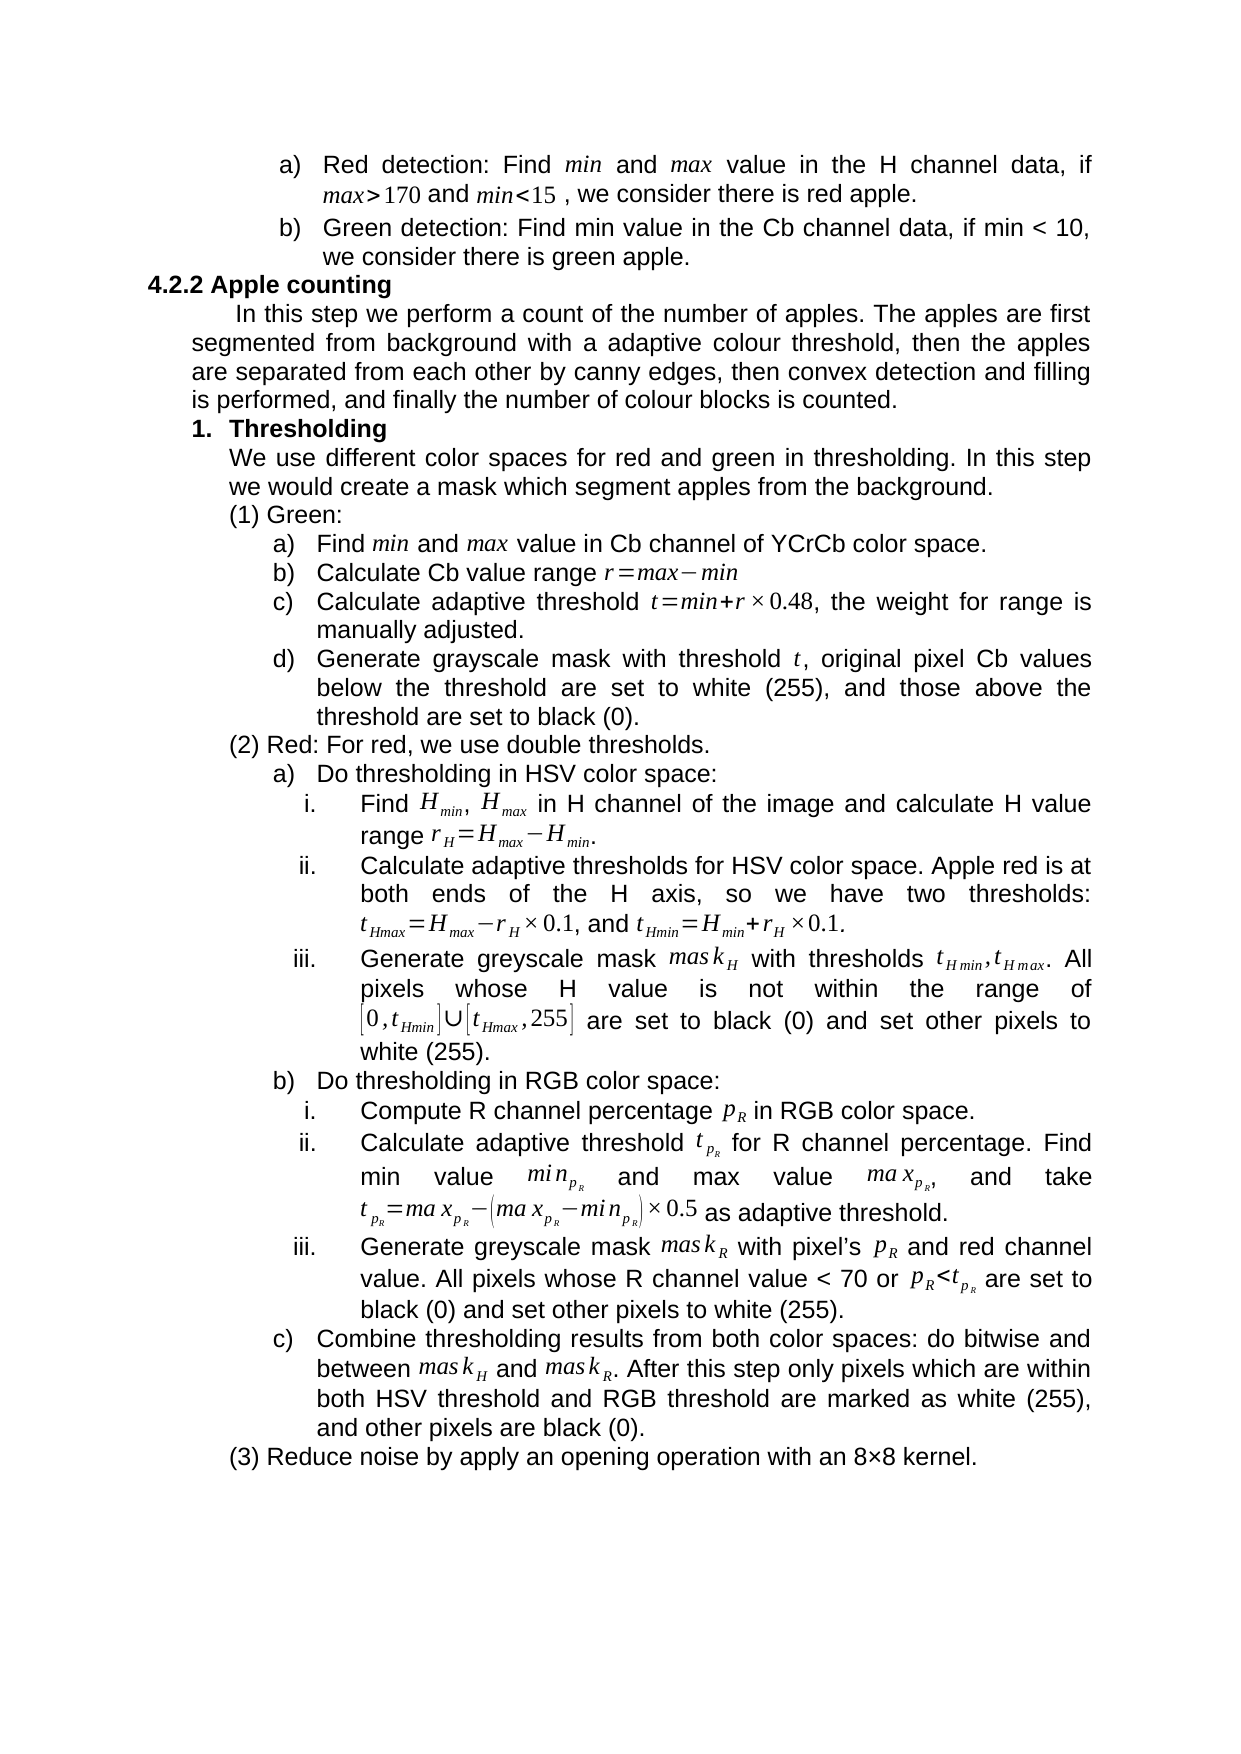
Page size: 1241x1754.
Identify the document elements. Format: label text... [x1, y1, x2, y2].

list Green detection: Find min value in the Cb channel data, if min < 10, we consider there is green apple. [279, 213, 1092, 270]
list Red detection: Find and value in the H channel data, if and , we consider there is red apple. [279, 150, 1092, 213]
list Calculate Cb value range [273, 558, 1092, 587]
list Do thresholding in RGB color space: [273, 1066, 1092, 1094]
list Generate greyscale mask with thresholds . All pixels whose H value is not within the range of are set to black (0) and set other pixels to white (255). [316, 942, 1092, 1066]
list Compute R channel percentage in RGB color space. [316, 1094, 1092, 1126]
list Calculate adaptive thresholds for HSV color space. Apple red is at both ends of the H axis, so we have two thresholds: , and . [316, 851, 1092, 942]
list Red: For red, we use double thresholds. [229, 731, 1092, 759]
list Find , in H channel of the image and calculate H value range . [316, 788, 1092, 851]
list Calculate adaptive threshold for R channel percentage. Find min value and max value , and take as adaptive threshold. [316, 1126, 1092, 1231]
list Calculate adaptive threshold , the weight for range is manually adjusted. [273, 587, 1092, 644]
list Combine thresholding results from both color spaces: do bitwise and between and . After this step only pixels which are within both HSV threshold and RGB threshold are marked as white (255), and other pixels are black (0). [273, 1324, 1092, 1442]
list Reduce noise by apply an opening operation with an 8×8 kernel. [229, 1442, 1092, 1471]
text We use different color spaces for red and green in thresholding. In this step we would create a mask which segment apples from the background. [229, 443, 1092, 500]
text In this step we perform a count of the number of apples. The apples are first segmented from background with a adaptive colour threshold, then the apples are separated from each other by canny edges, then convex detection and filling is performed, and finally the number of colour blocks is counted. [191, 299, 1092, 414]
list Green: [229, 500, 1092, 529]
list Generate grayscale mask with threshold , original pixel Cb values below the threshold are set to white (255), and those above the threshold are set to black (0). [273, 644, 1092, 731]
list Thresholding [191, 414, 1092, 443]
list Do thresholding in HSV color space: [273, 759, 1092, 788]
text 4.2.2 Apple counting [148, 270, 1092, 299]
list Find and value in Cb channel of YCrCb color space. [273, 529, 1092, 558]
list Generate greyscale mask with pixel’s and red channel value. All pixels whose R channel value < 70 or are set to black (0) and set other pixels to white (255). [316, 1231, 1092, 1324]
